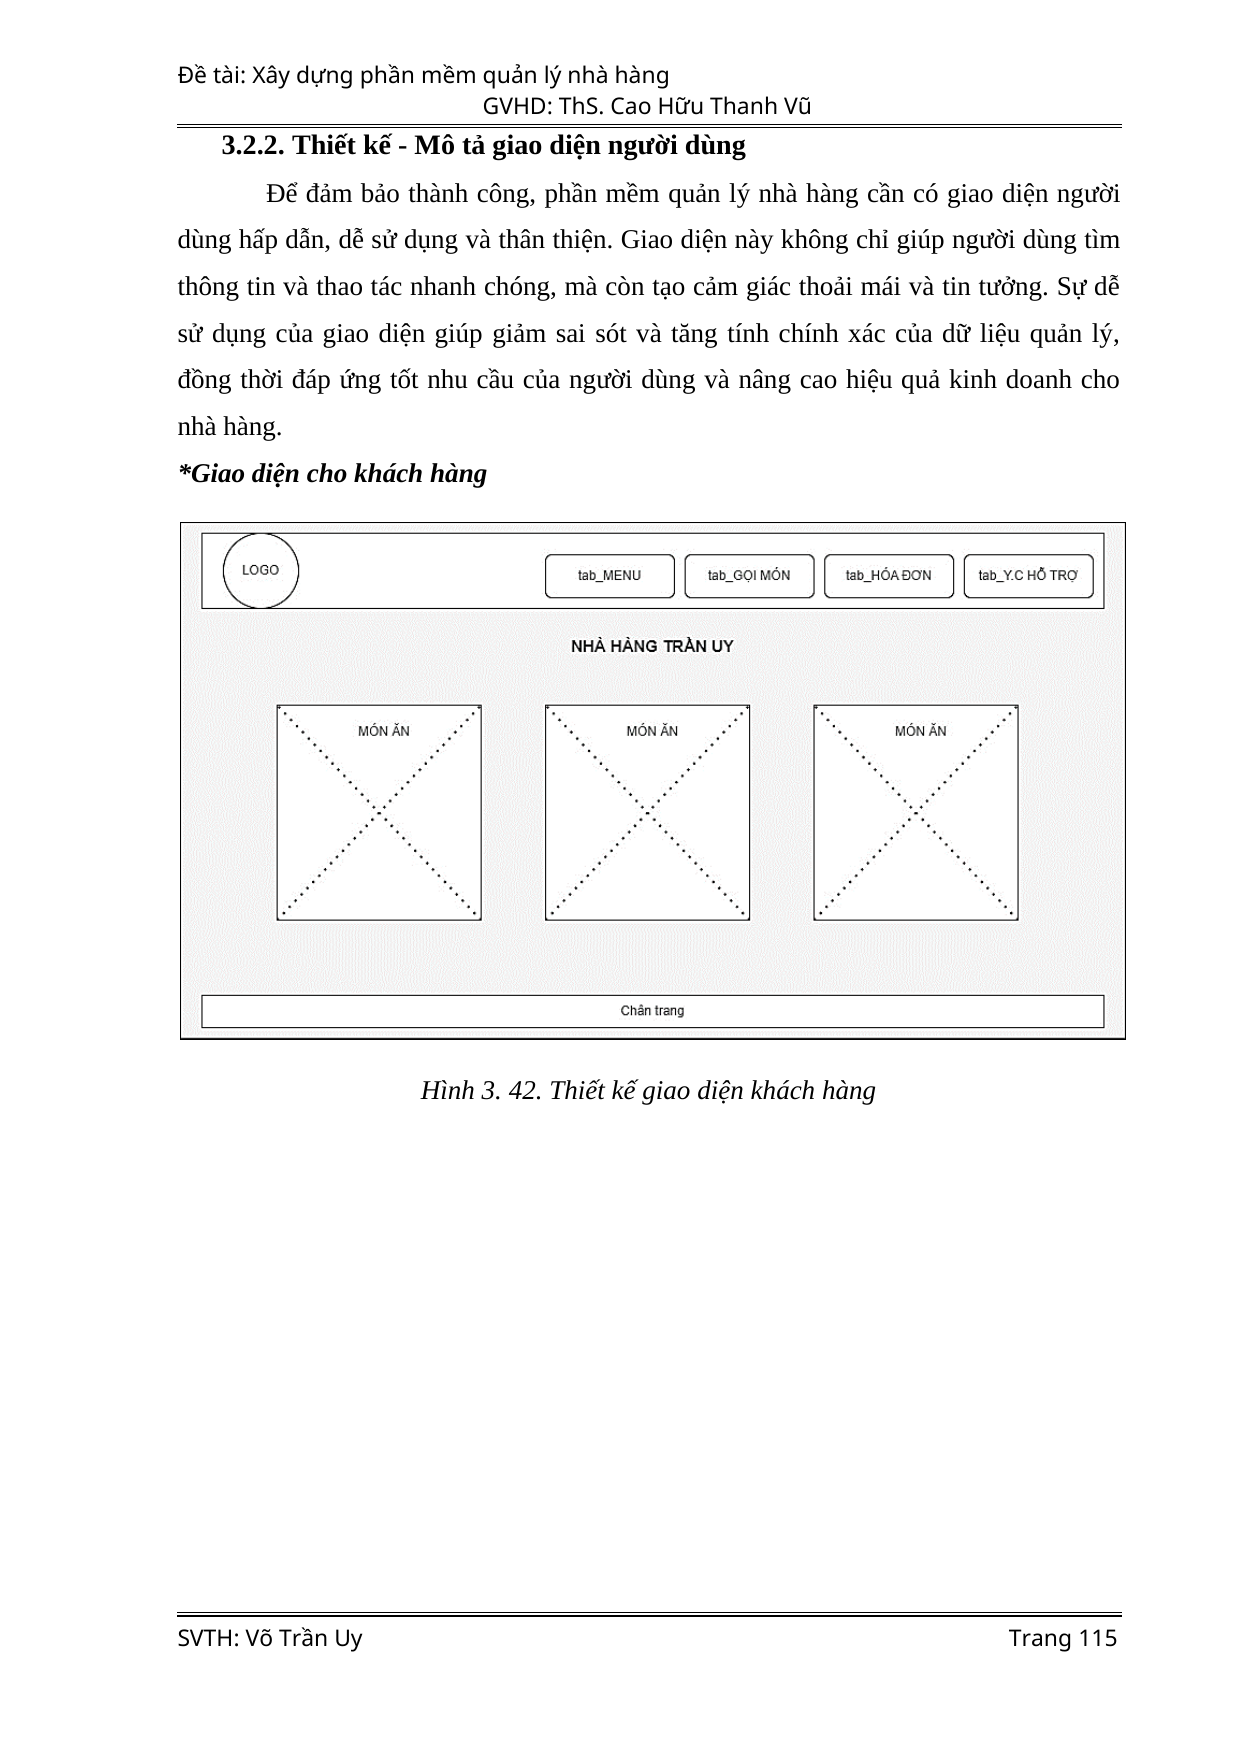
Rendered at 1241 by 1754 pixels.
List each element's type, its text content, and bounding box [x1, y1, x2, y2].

text Để đảm bảo thành công, phần mềm quản lý nhà hàng cần có giao diện người dùng hấp dẫn, dễ sử dụng và thân thiện. Giao diện này không chỉ giúp người dùng tìm thông tin và thao tác nhanh chóng, mà còn tạo cảm giác thoải mái và tin tưởng. Sự dễ sử dụng của giao diện giúp giảm sai sót và tăng tính chính xác của dữ liệu quản lý, đồng thời đáp ứng tốt nhu cầu của người dùng và nâng cao hiệu quả kinh doanh cho nhà hàng. [177, 177, 1122, 441]
picture [181, 523, 1125, 1039]
subtitle Thiết kế - Mô tả giao diện người dùng [221, 128, 1122, 161]
text *Giao diện cho khách hàng [177, 457, 1122, 488]
text Hình 3. 42. Thiết kế giao diện khách hàng [177, 1074, 1122, 1105]
